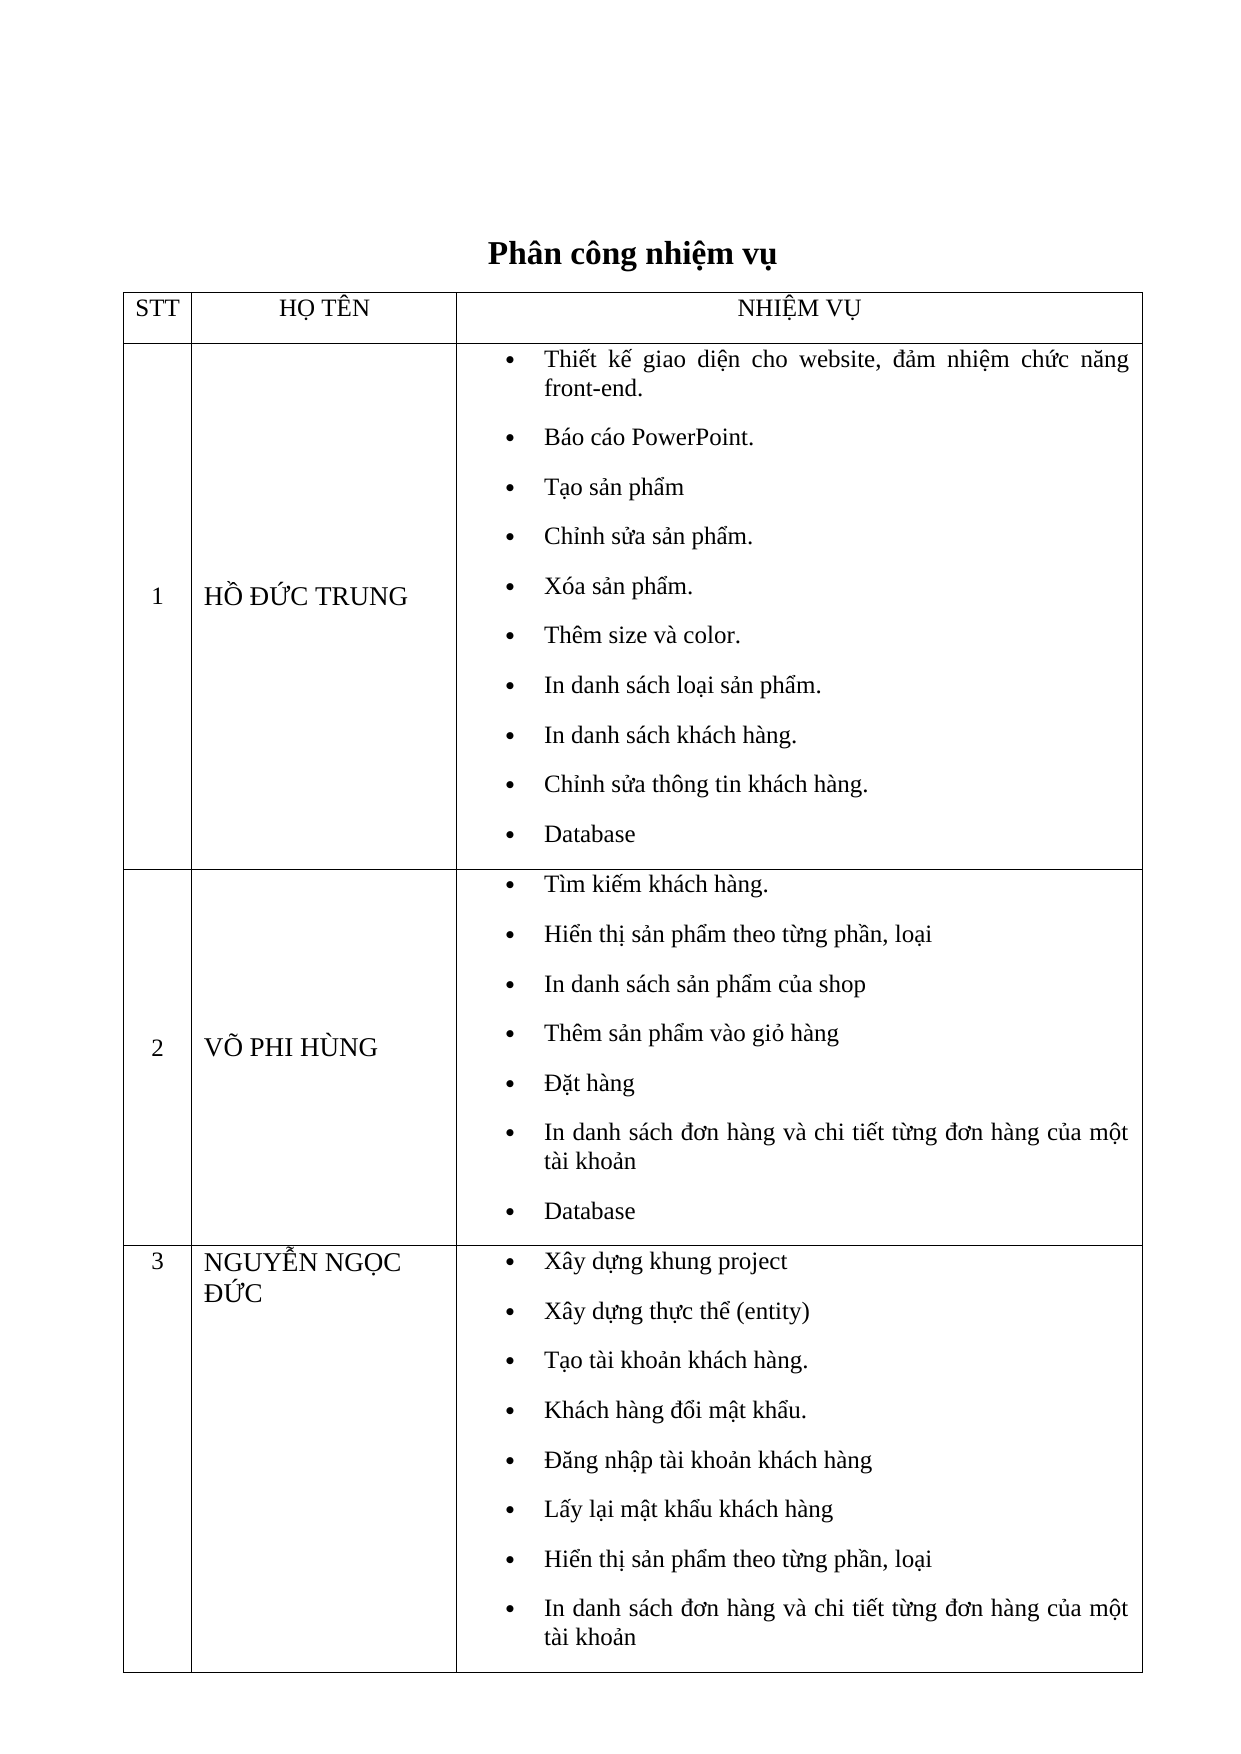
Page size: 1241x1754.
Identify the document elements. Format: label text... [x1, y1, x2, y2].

table_cell Tìm kiếm khách hàng. Hiển thị sản phẩm theo từng phần, loại In danh sách sản phẩm của shop Thêm sản phẩm vào giỏ hàng Đặt hàng In danh sách đơn hàng và chi tiết từng đơn hàng của một tài khoản Database [457, 870, 1142, 1245]
table_header NHIỆM VỤ [457, 293, 1142, 343]
table_cell NGUYỄN NGỌC ĐỨC [192, 1246, 456, 1672]
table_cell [457, 1246, 1142, 1672]
text Phân công nhiệm vụ [123, 233, 1142, 271]
table_cell 2 [124, 870, 191, 1245]
table_header HỌ TÊN [192, 293, 456, 343]
table_header STT [124, 293, 191, 343]
table_cell VÕ PHI HÙNG [192, 870, 456, 1245]
table_cell 1 [124, 344, 191, 868]
table_cell 3 [124, 1246, 191, 1672]
table_cell Thiết kế giao diện cho website, đảm nhiệm chức năng front-end. Báo cáo PowerPoint. Tạo sản phẩm Chỉnh sửa sản phẩm. Xóa sản phẩm. Thêm size và color. In danh sách loại sản phẩm. In danh sách khách hàng. Chỉnh sửa thông tin khách hàng. Database [457, 344, 1142, 868]
table_cell HỒ ĐỨC TRUNG [192, 344, 456, 868]
